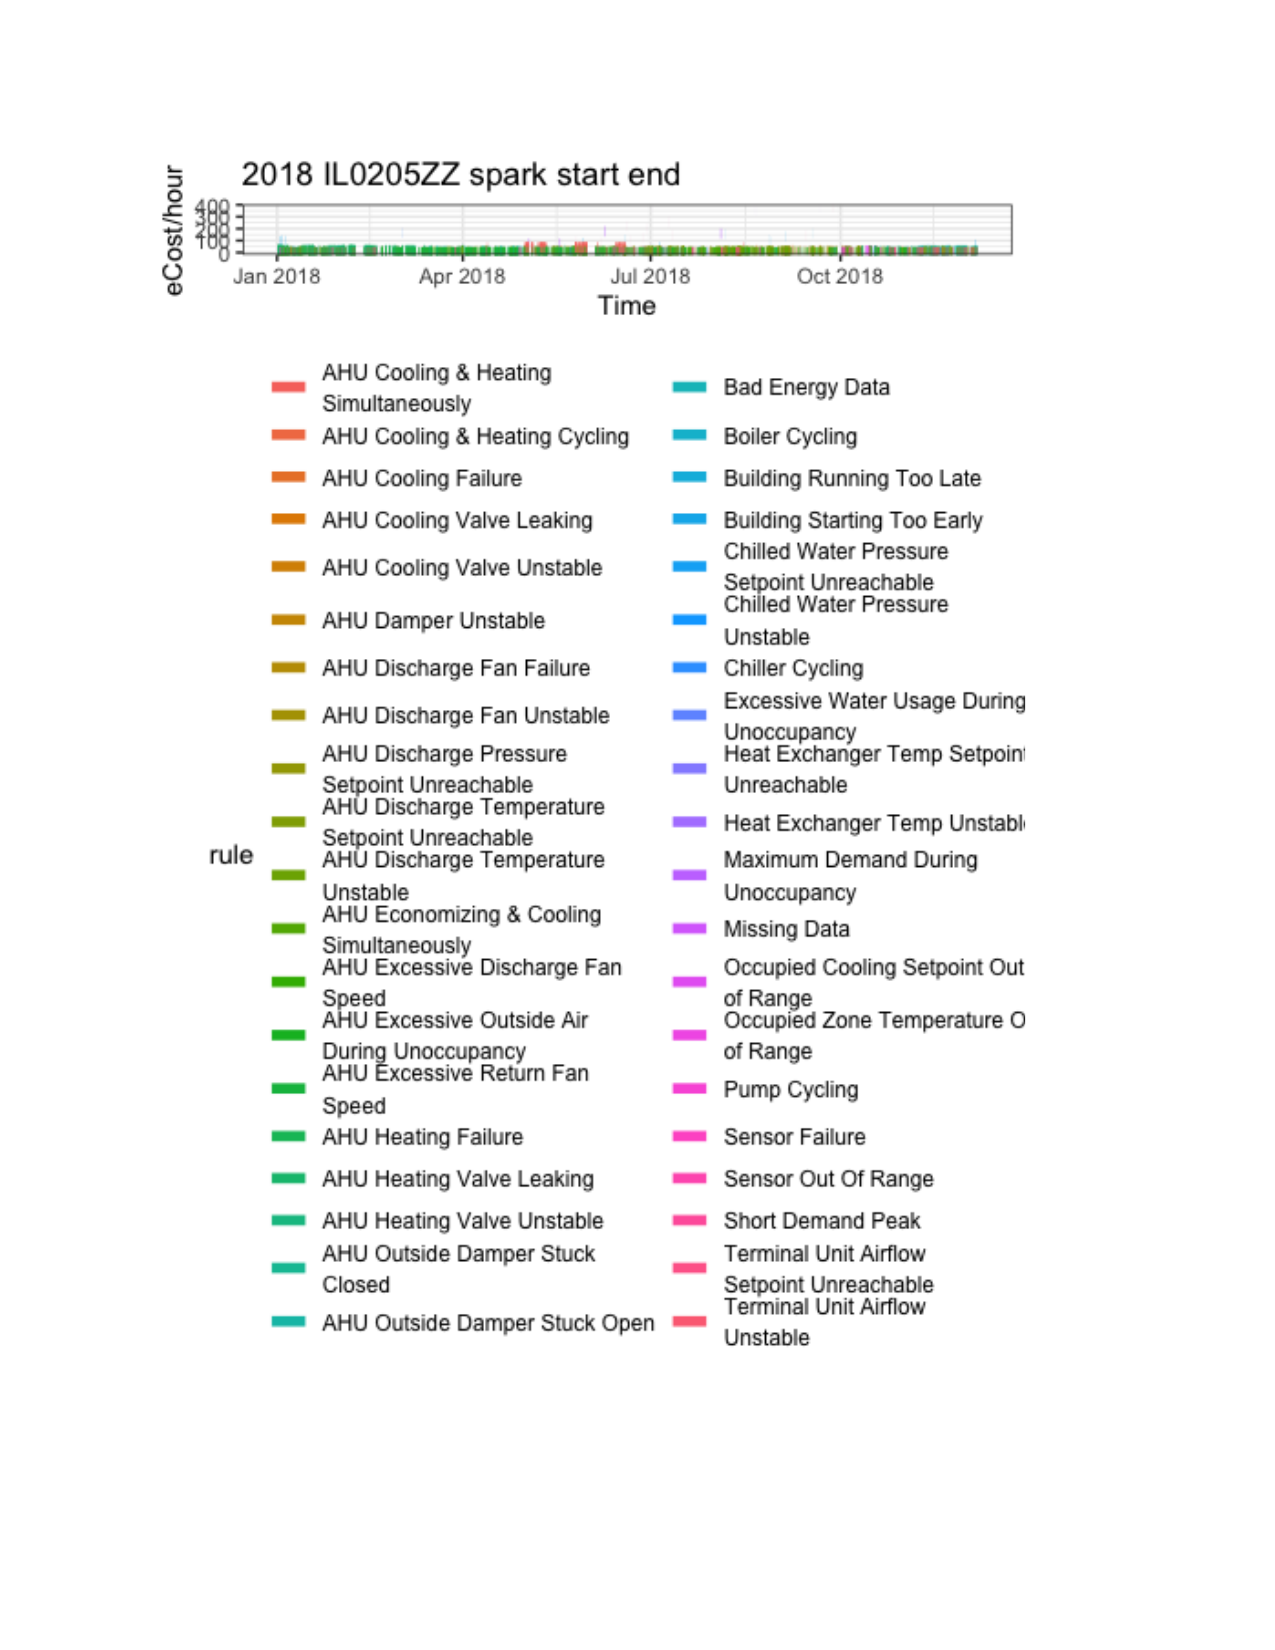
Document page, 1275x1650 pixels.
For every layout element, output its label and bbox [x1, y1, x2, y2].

picture [150, 150, 1025, 1375]
